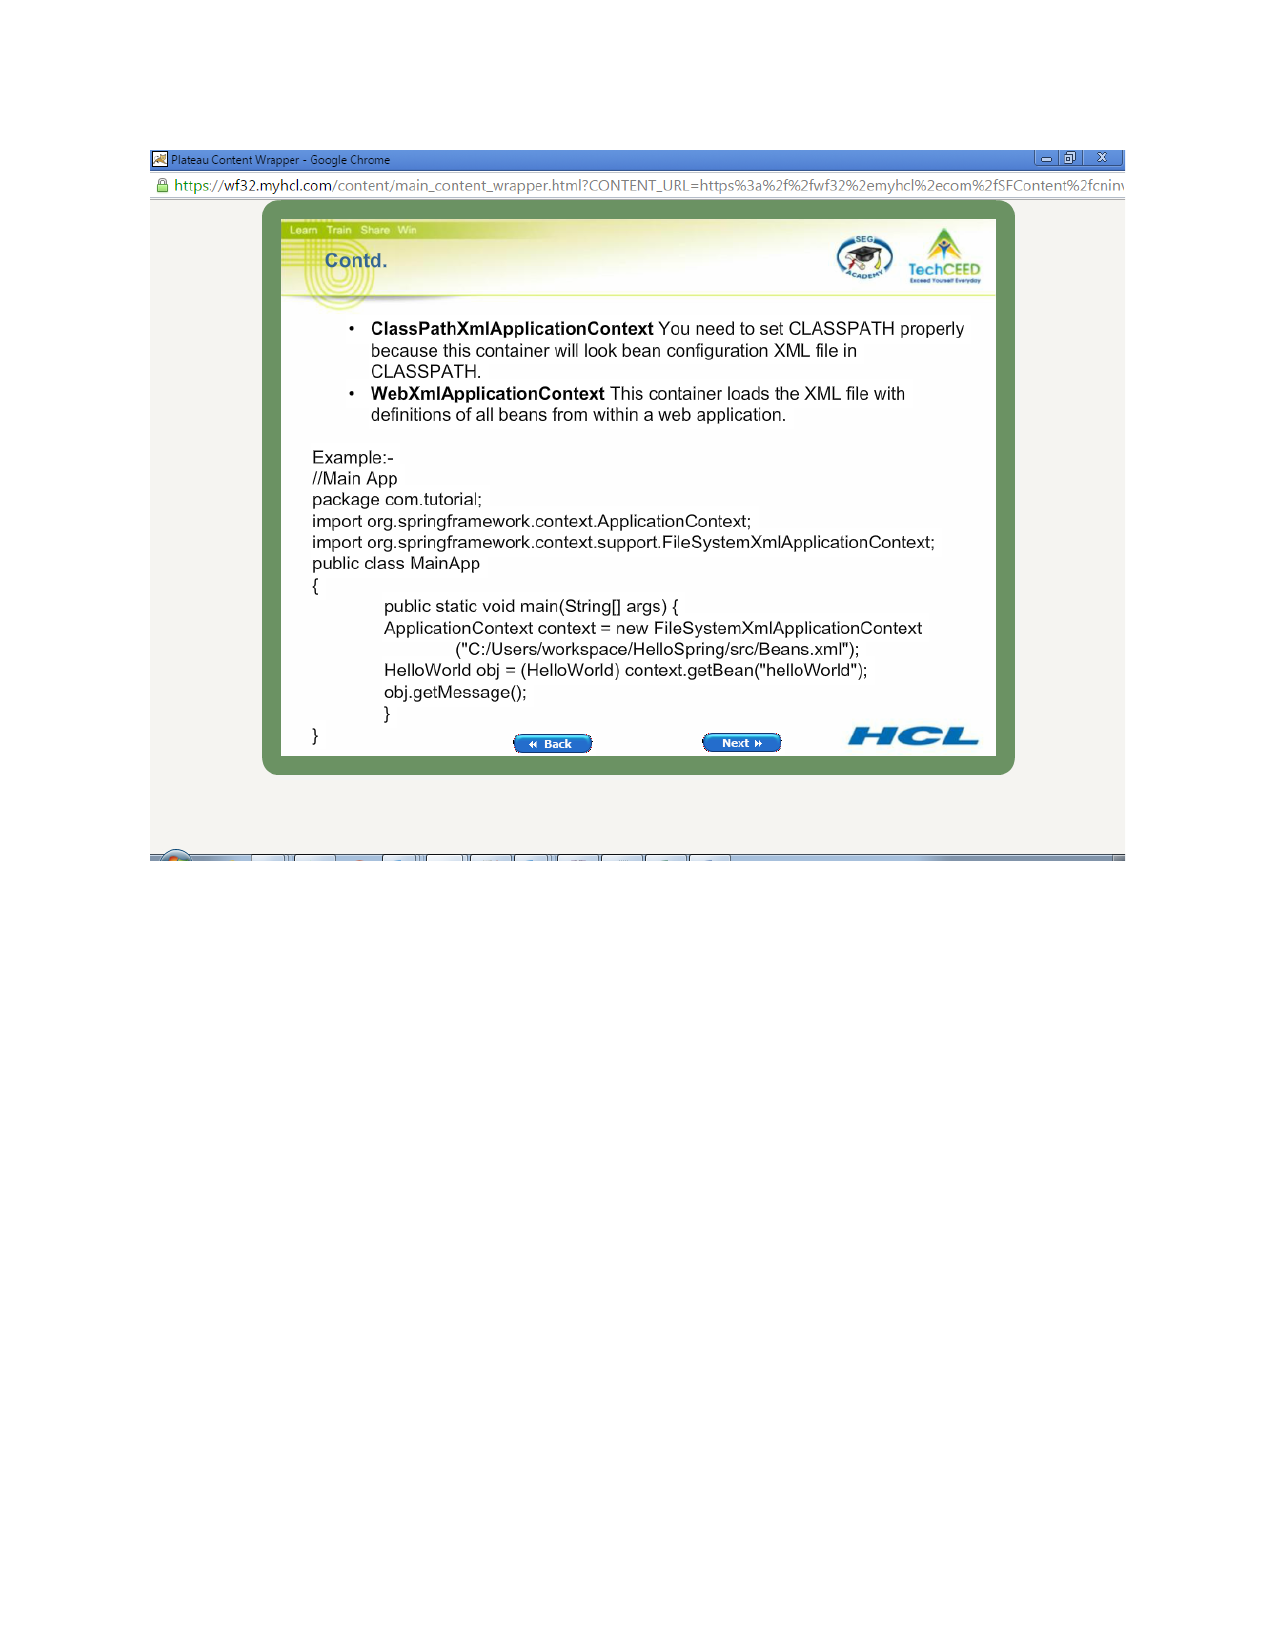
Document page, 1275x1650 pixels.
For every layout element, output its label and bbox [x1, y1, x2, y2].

picture [150, 150, 1125, 861]
